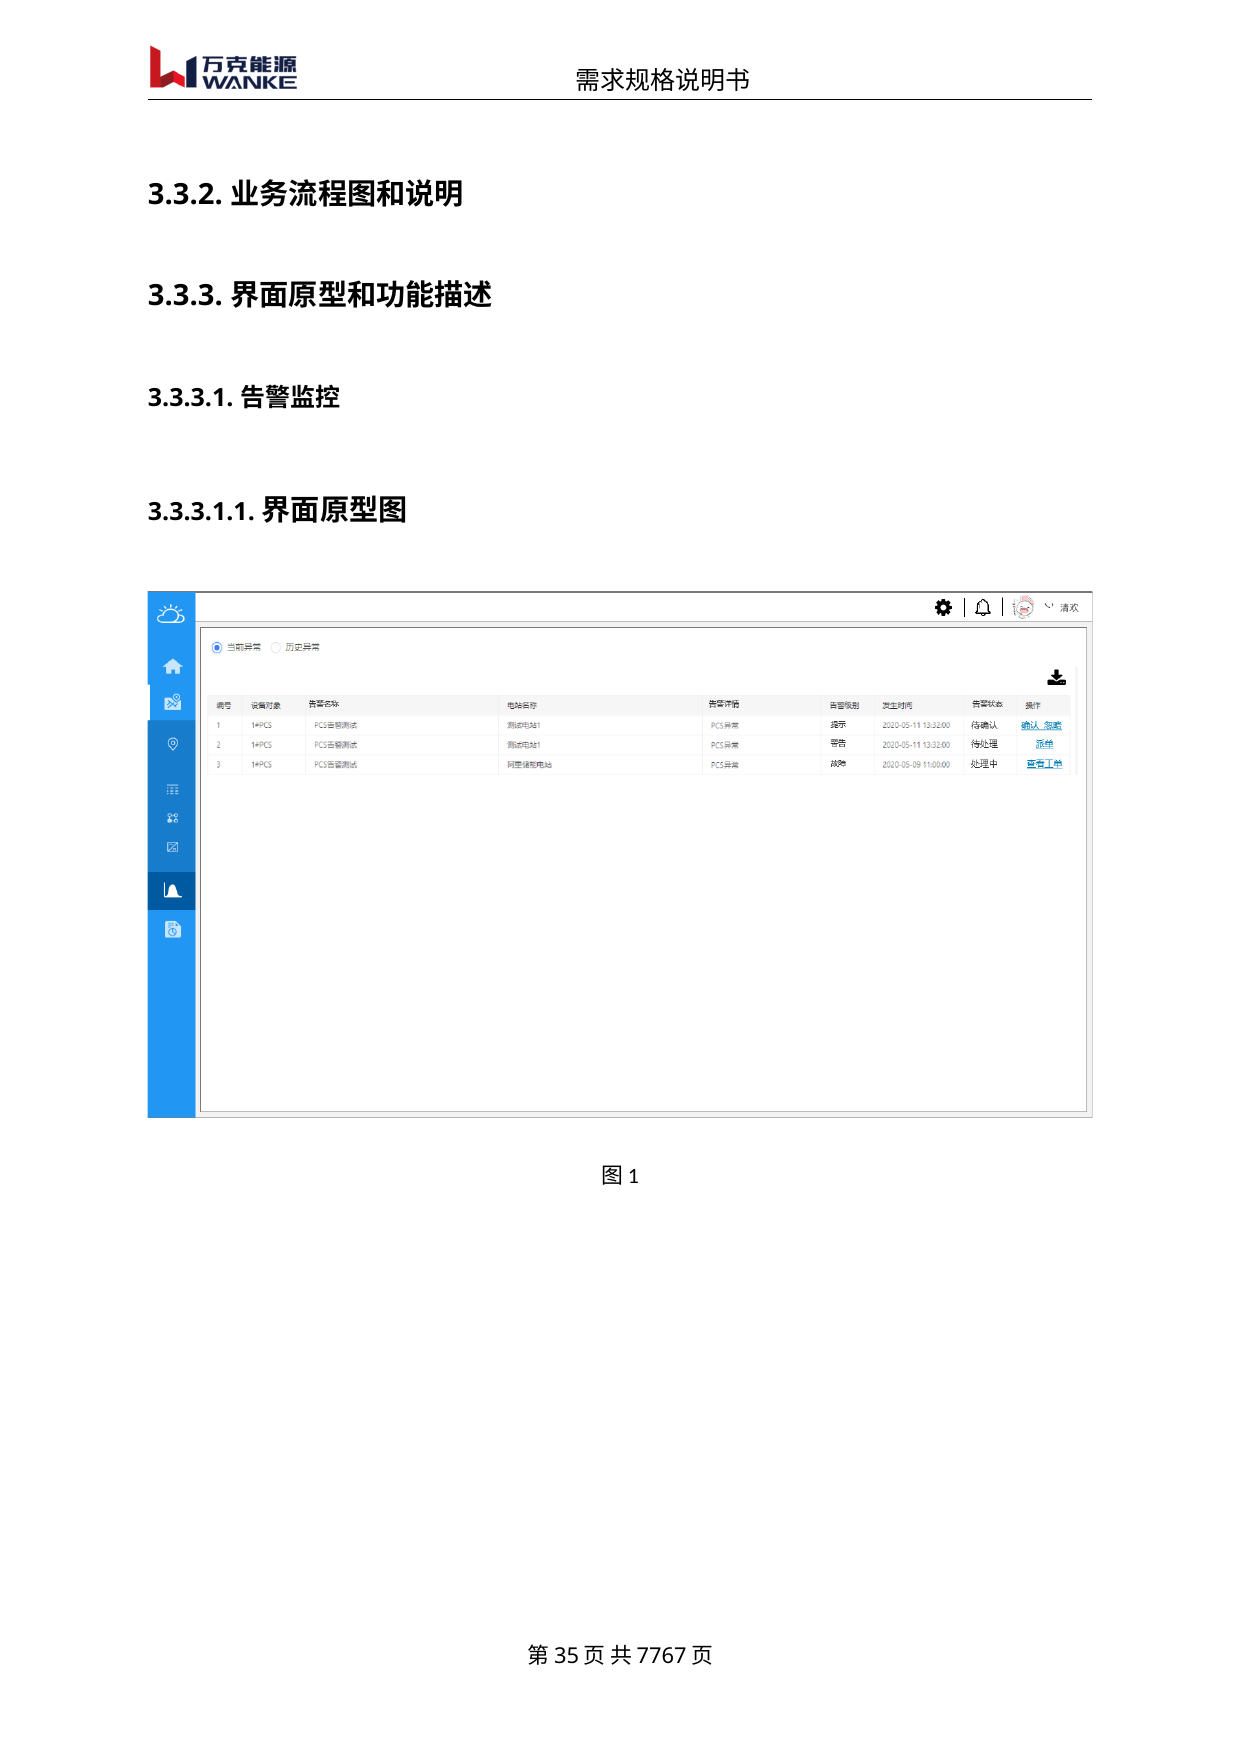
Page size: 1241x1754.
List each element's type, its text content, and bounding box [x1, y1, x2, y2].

picture [147, 591, 1093, 1118]
subtitle 告警监控 [148, 363, 1092, 428]
subtitle 业务流程图和说明 [148, 159, 1092, 224]
text 图1 [148, 1157, 1092, 1190]
subtitle 界面原型图 [148, 475, 1092, 540]
picture [147, 44, 300, 90]
subtitle 界面原型和功能描述 [148, 260, 1092, 325]
